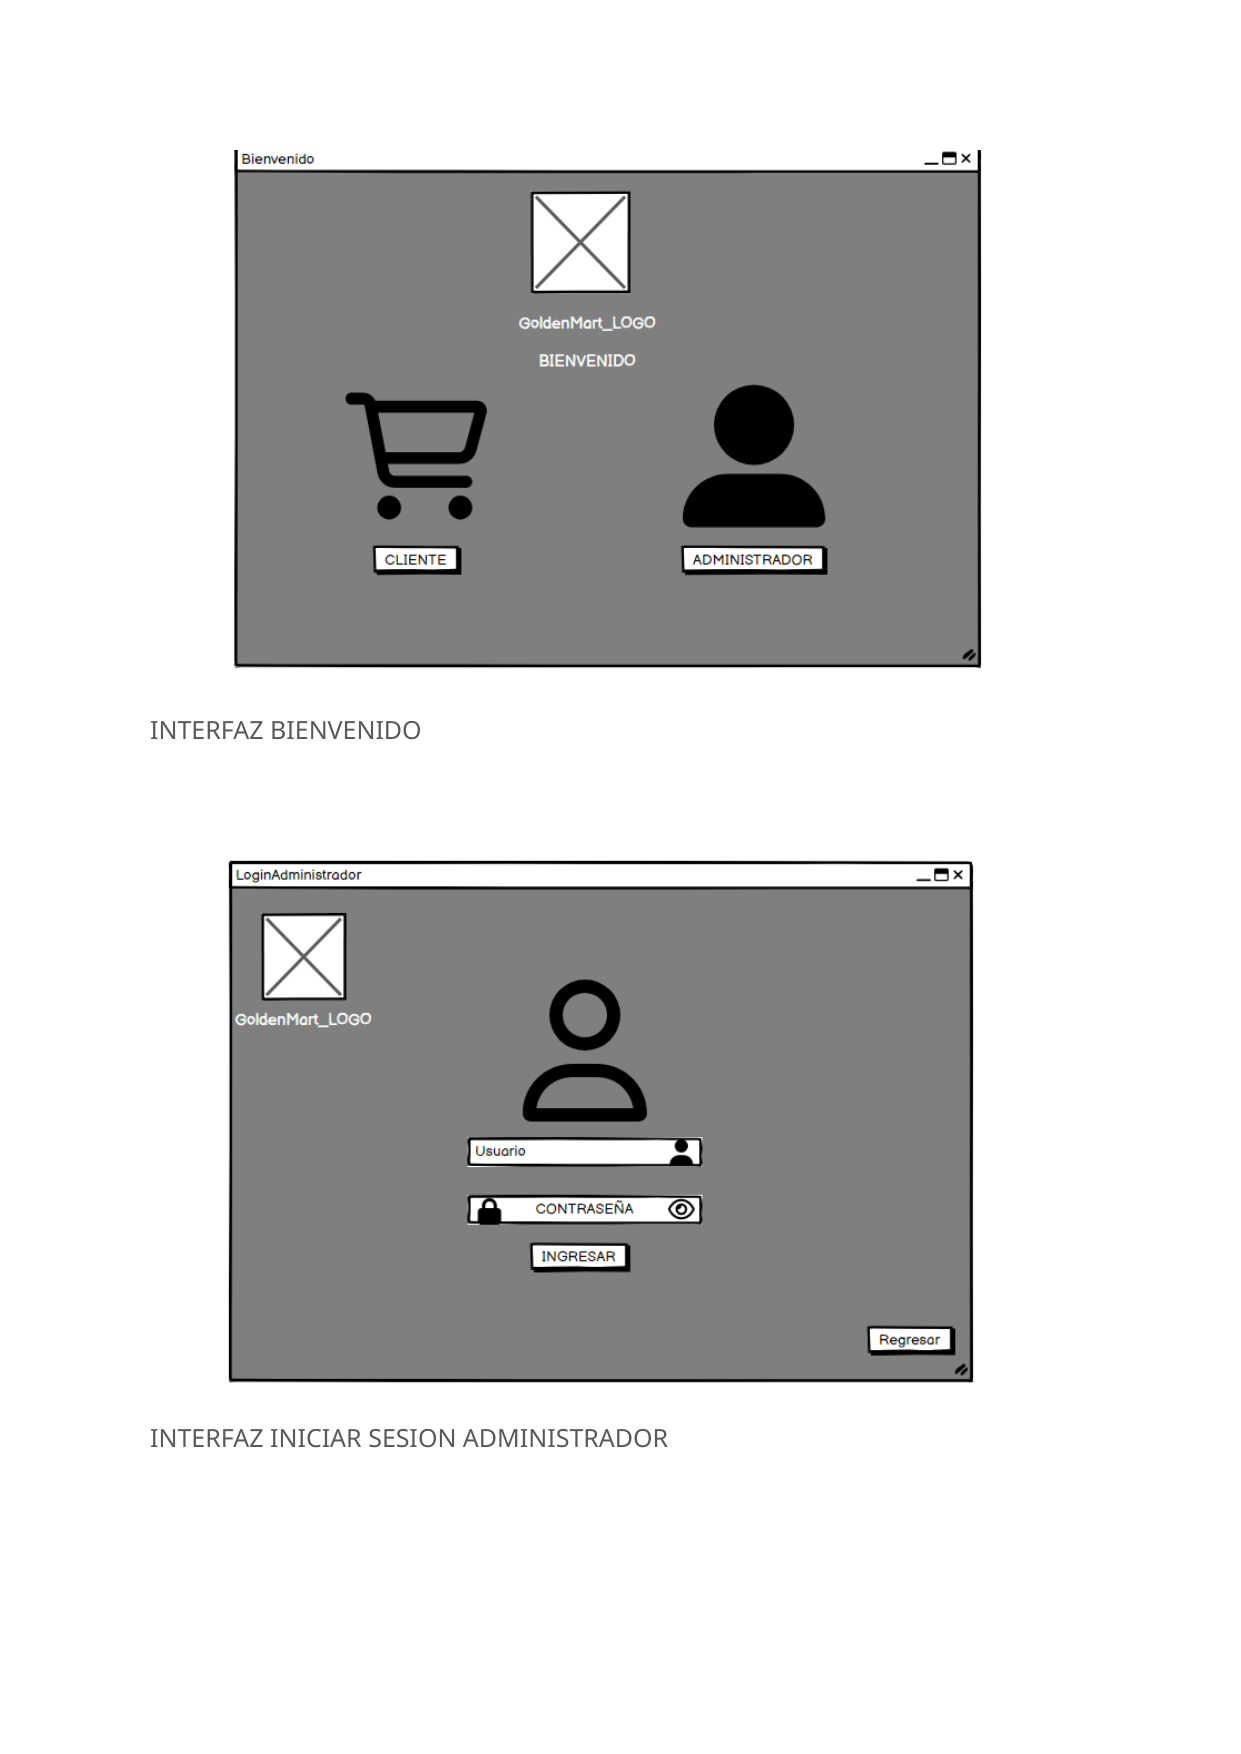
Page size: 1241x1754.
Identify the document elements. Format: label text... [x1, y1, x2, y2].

text INTERFAZ BIENVENIDO [150, 712, 1015, 746]
text INTERFAZ INICIAR SESION ADMINISTRADOR [150, 1421, 1015, 1455]
picture [225, 855, 982, 1384]
picture [225, 150, 993, 675]
